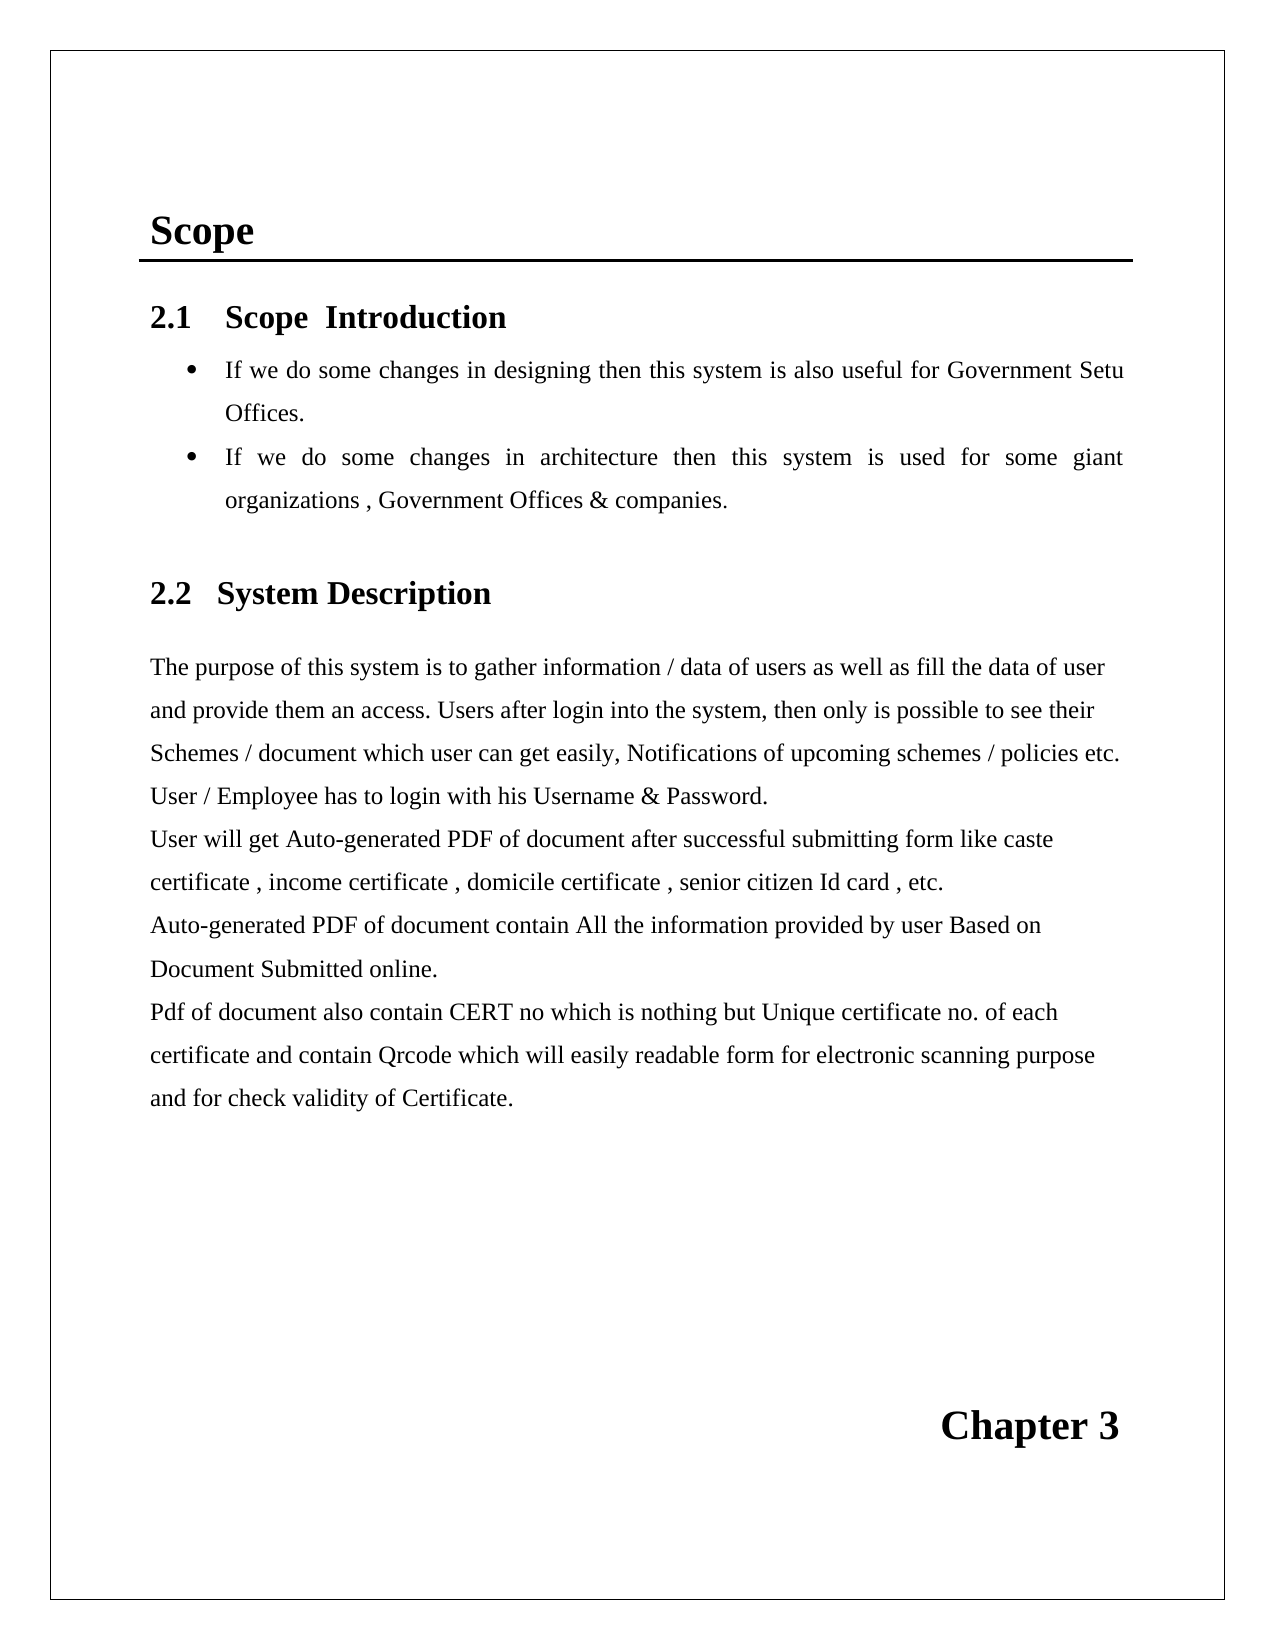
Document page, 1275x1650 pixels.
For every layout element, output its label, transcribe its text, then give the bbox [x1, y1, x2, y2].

list Scope Introduction [317, 298, 1125, 336]
text Chapter 3 [900, 1401, 1125, 1448]
list 2.2 System Description [150, 573, 1125, 612]
text Auto-generated PDF of document contain All the information provided by user Based on Document Submitted online. [150, 911, 1125, 982]
list Scope Introduction [150, 298, 225, 336]
text Scope [150, 205, 1125, 253]
text Pdf of document also contain CERT no which is nothing but Unique certificate no. of each certificate and contain Qrcode which will easily readable form for electronic scanning purpose and for check validity of Certificate. [150, 997, 1125, 1112]
list If we do some changes in architecture then this system is used for some giant organizations , Government Offices & companies. [187, 442, 1125, 513]
list If we do some changes in designing then this system is also useful for Government Setu Offices. [187, 355, 1125, 427]
text User will get Auto-generated PDF of document after successful submitting form like caste certificate , income certificate , domicile certificate , senior citizen Id card , etc. [150, 824, 1125, 896]
text The purpose of this system is to gather information / data of users as well as fill the data of user and provide them an access. Users after login into the system, then only is possible to see their Schemes / document which user can get easily, Notifications of upcoming schemes / policies etc. User / Employee has to login with his Username & Password. [150, 652, 1125, 810]
